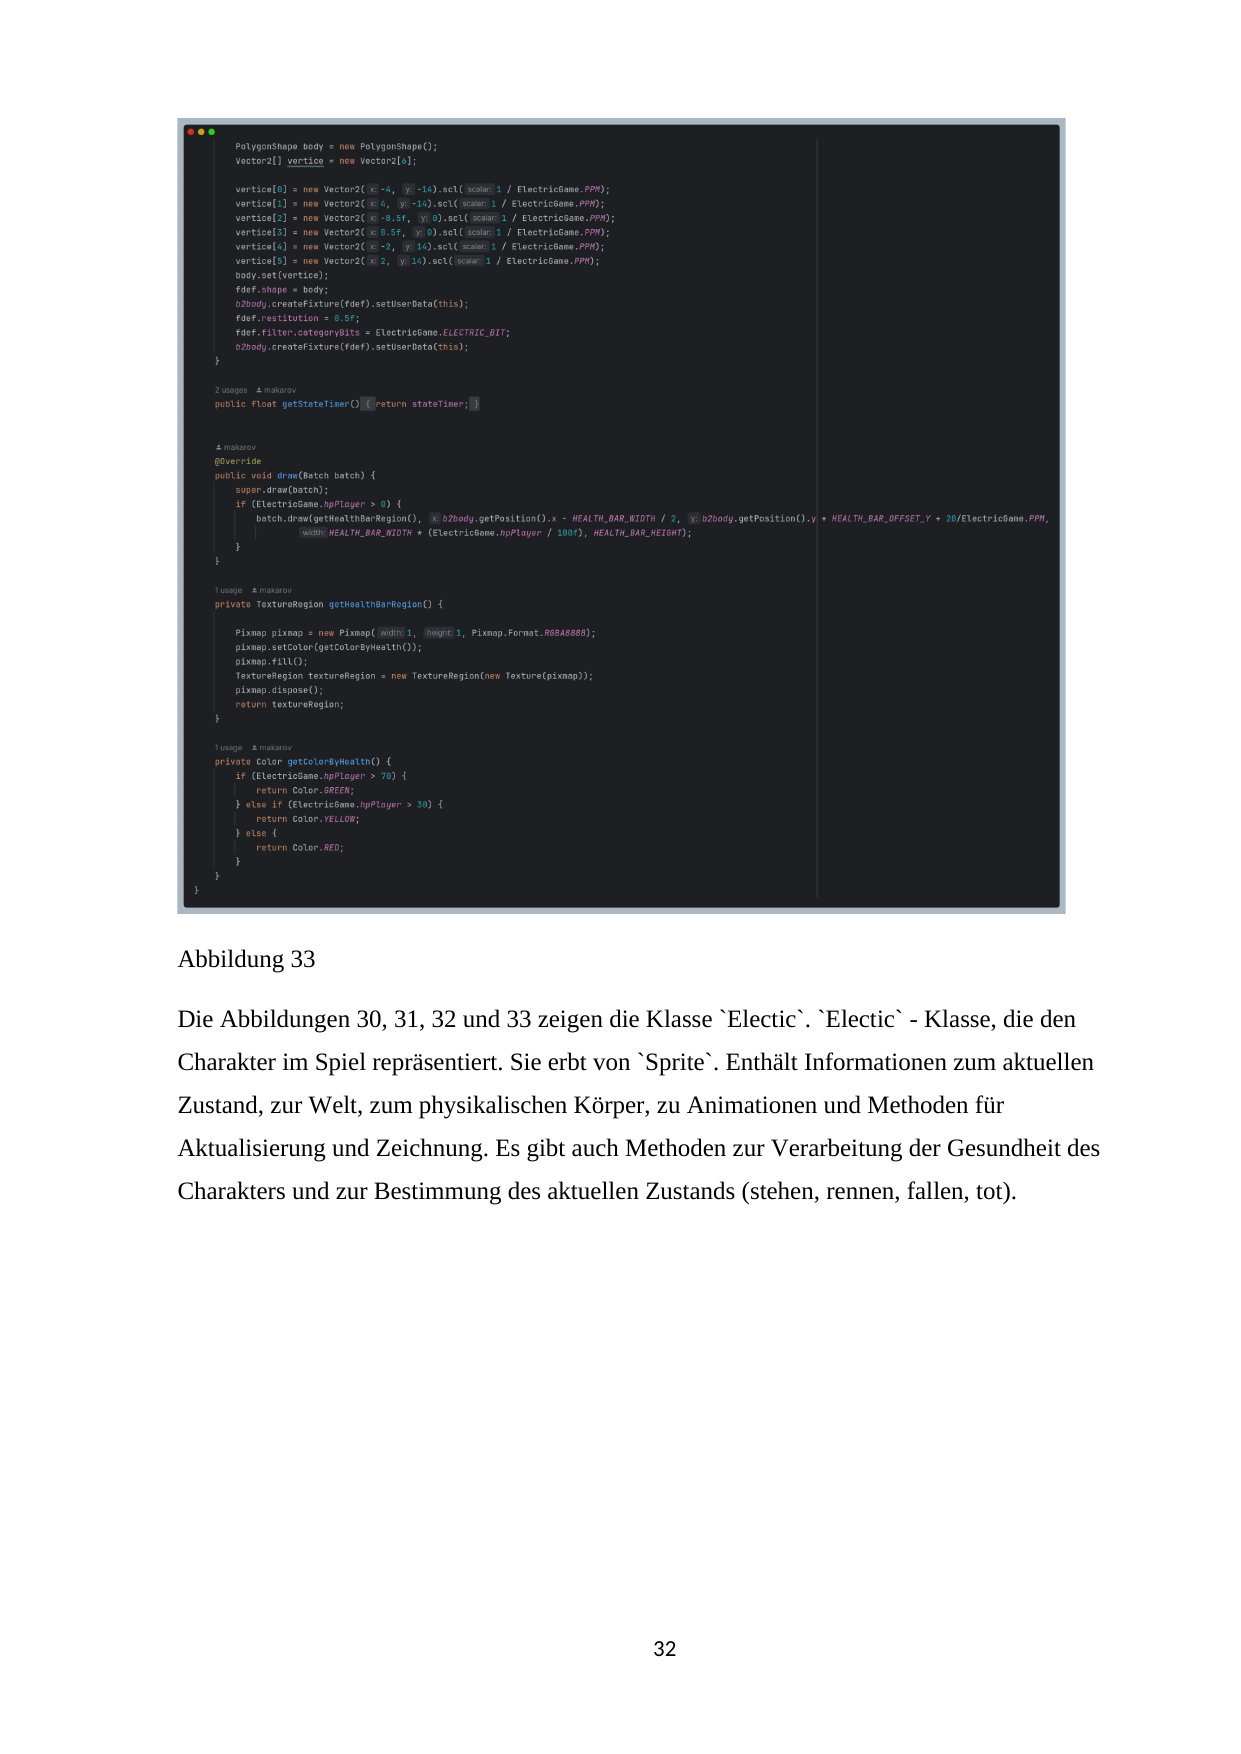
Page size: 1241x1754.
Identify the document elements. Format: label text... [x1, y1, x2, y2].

text Die Abbildungen 30, 31, 32 und 33 zeigen die Klasse `Electic`. `Electic` - Klasse, die den Charakter im Spiel repräsentiert. Sie erbt von `Sprite`. Enthält Informationen zum aktuellen Zustand, zur Welt, zum physikalischen Körper, zu Animationen und Methoden für Aktualisierung und Zeichnung. Es gibt auch Methoden zur Verarbeitung der Gesundheit des Charakters und zur Bestimmung des aktuellen Zustands (stehen, rennen, fallen, tot). [177, 1004, 1152, 1205]
picture [177, 118, 1066, 914]
text Abbildung 33 [177, 944, 1152, 973]
